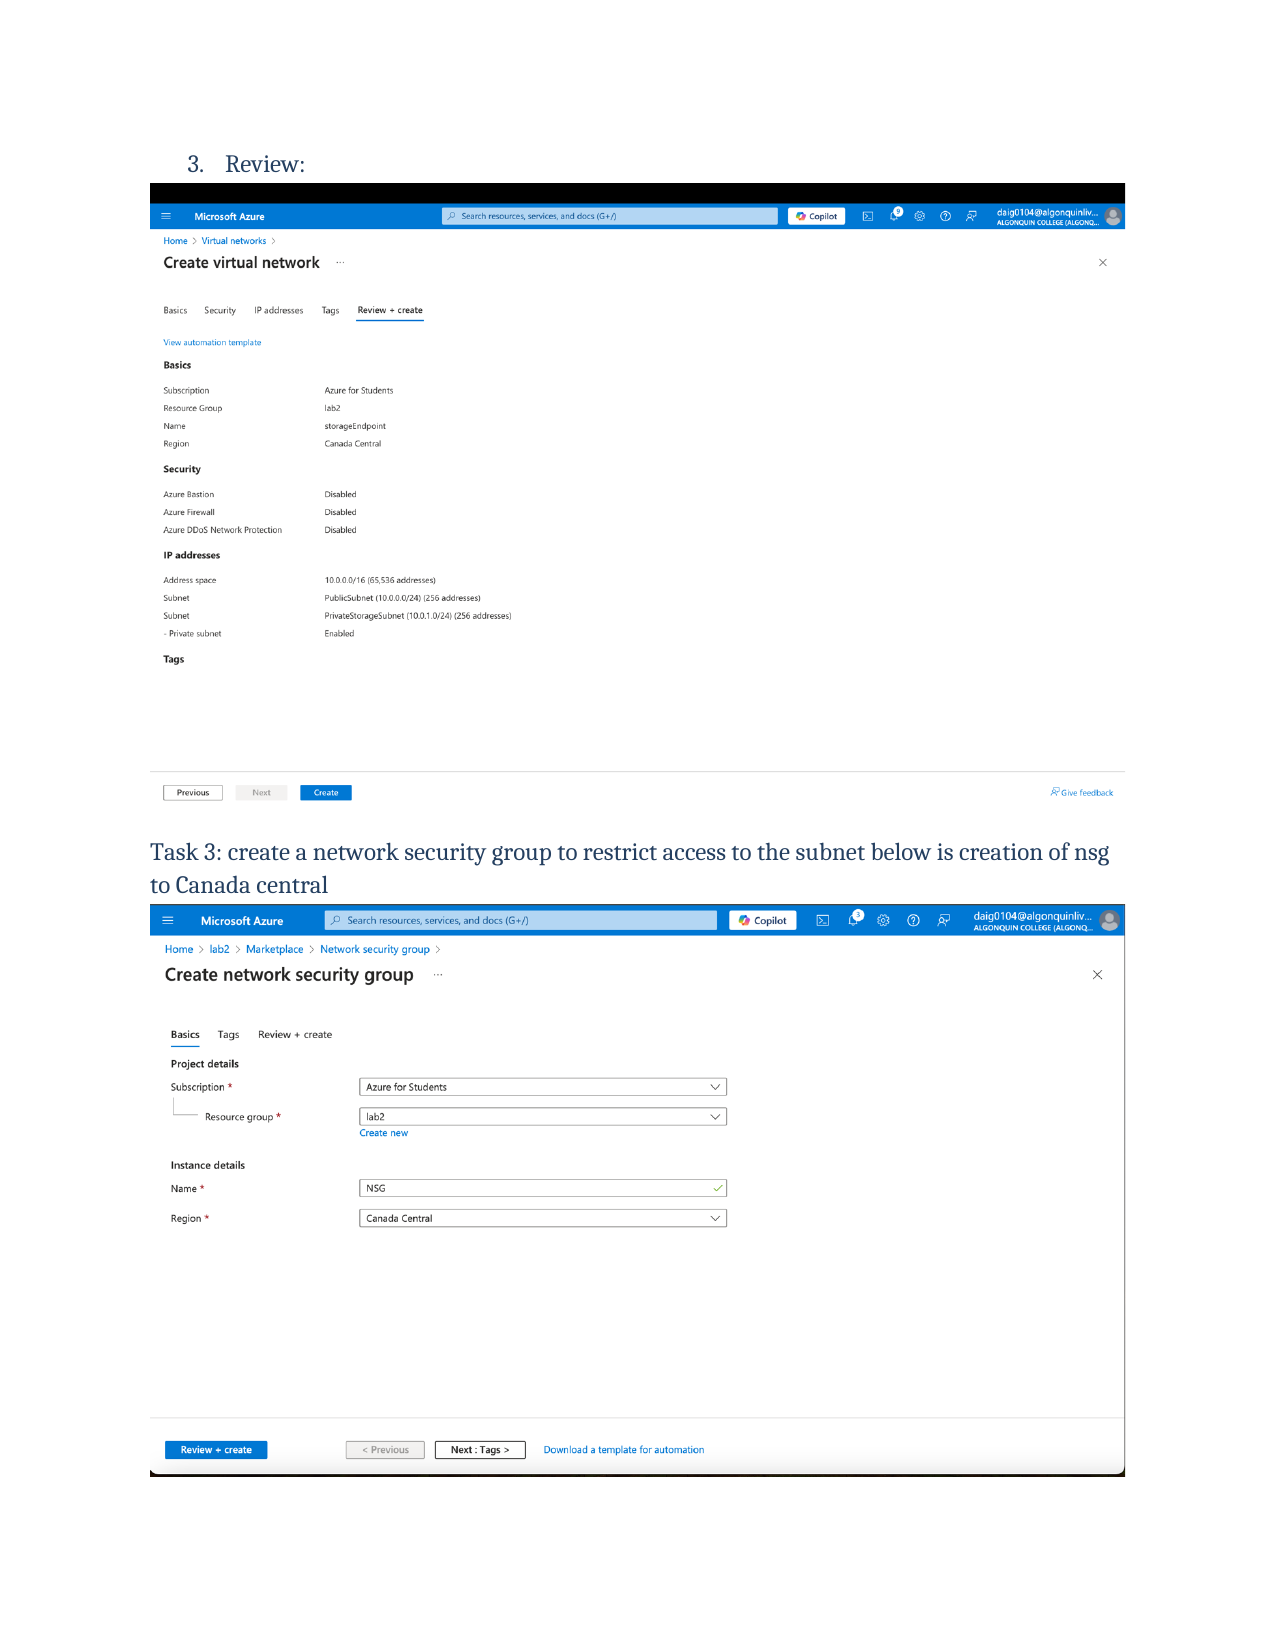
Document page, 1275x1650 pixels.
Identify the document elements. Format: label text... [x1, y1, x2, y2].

subtitle Review: [187, 150, 1125, 179]
picture [150, 904, 1125, 1477]
picture [150, 183, 1125, 813]
subtitle Task 3: create a network security group to restrict access to the subnet below is creation of nsg to Canada central [150, 838, 1125, 900]
